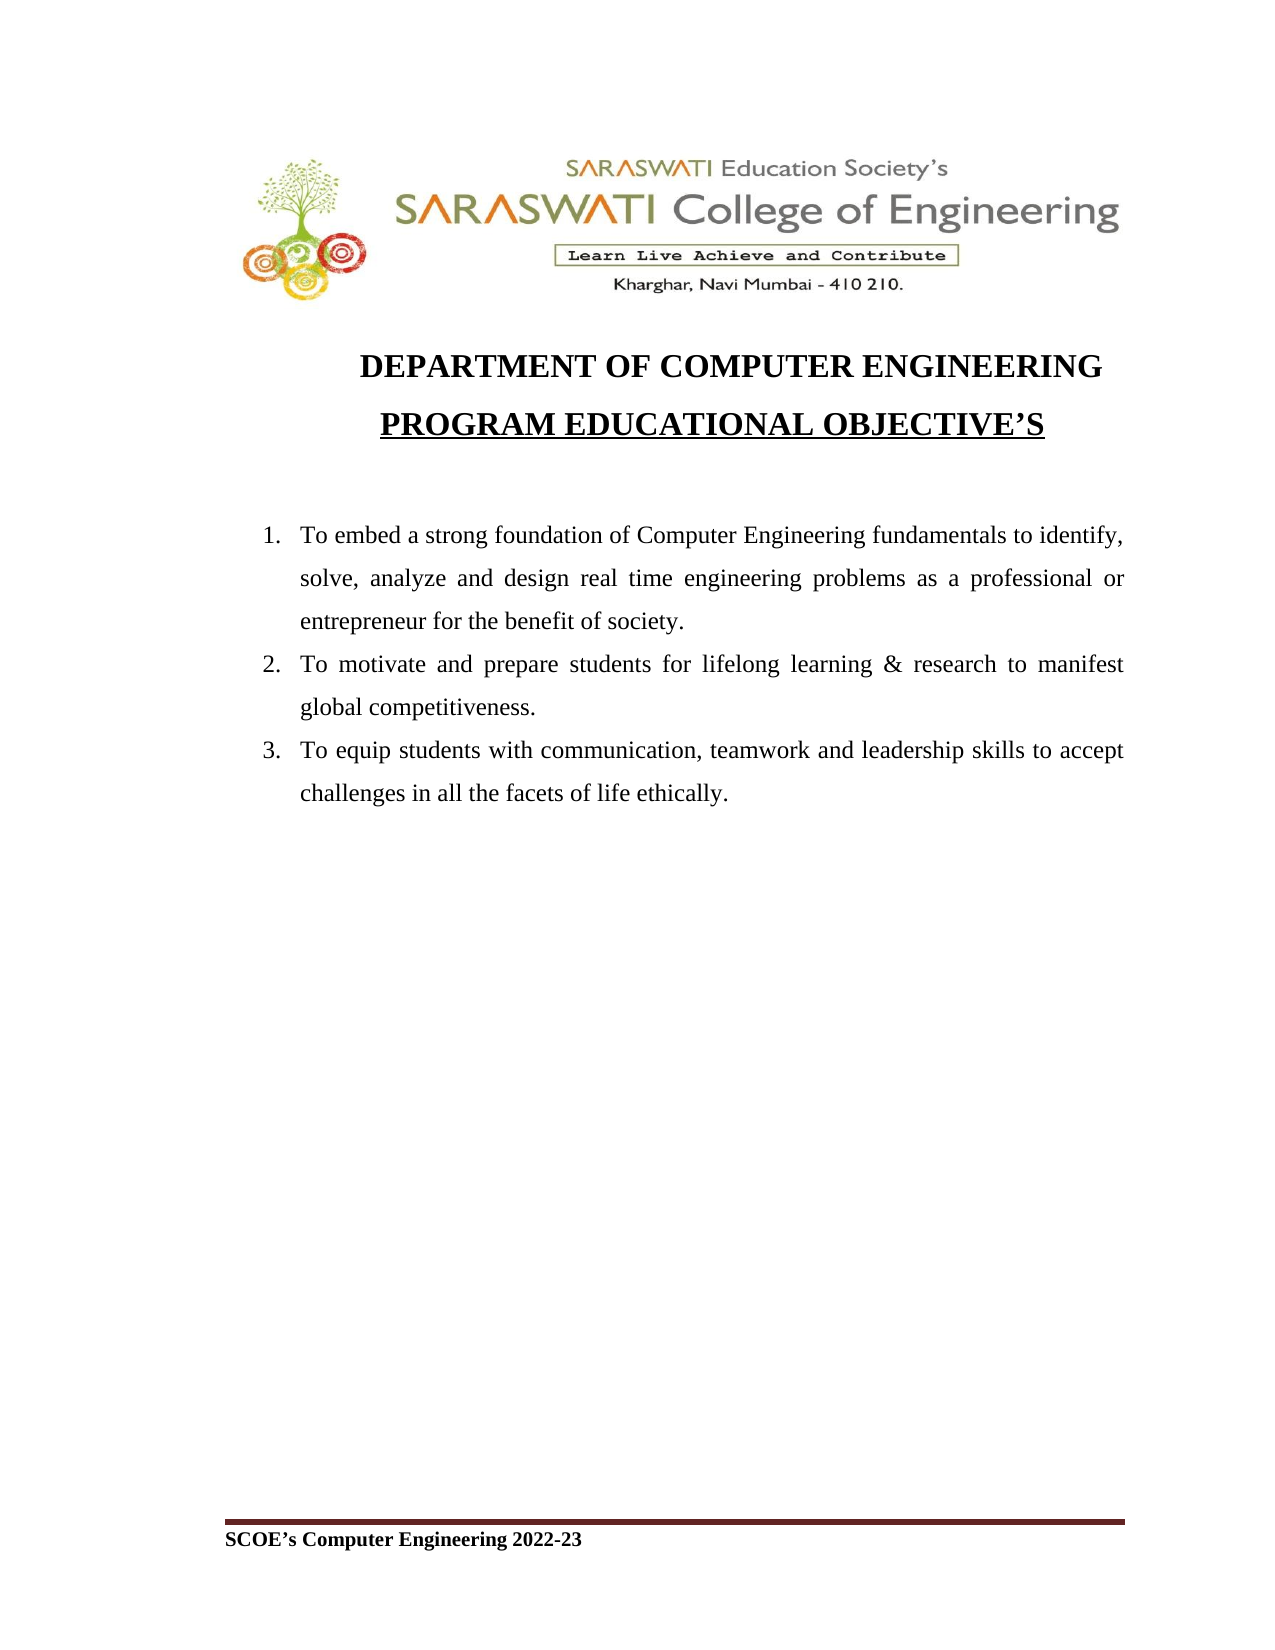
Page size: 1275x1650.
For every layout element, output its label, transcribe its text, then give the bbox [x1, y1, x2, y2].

picture [225, 150, 1136, 310]
list To motivate and prepare students for lifelong learning & research to manifest global competitiveness. [262, 649, 1125, 721]
list To equip students with communication, teamwork and leadership skills to accept challenges in all the facets of life ethically. [262, 735, 1125, 807]
list To embed a strong foundation of Computer Engineering fundamentals to identify, solve, analyze and design real time engineering problems as a professional or entrepreneur for the benefit of society. [262, 520, 1125, 635]
text PROGRAM EDUCATIONAL OBJECTIVE’S [300, 404, 1125, 442]
text DEPARTMENT OF COMPUTER ENGINEERING [337, 347, 1125, 385]
